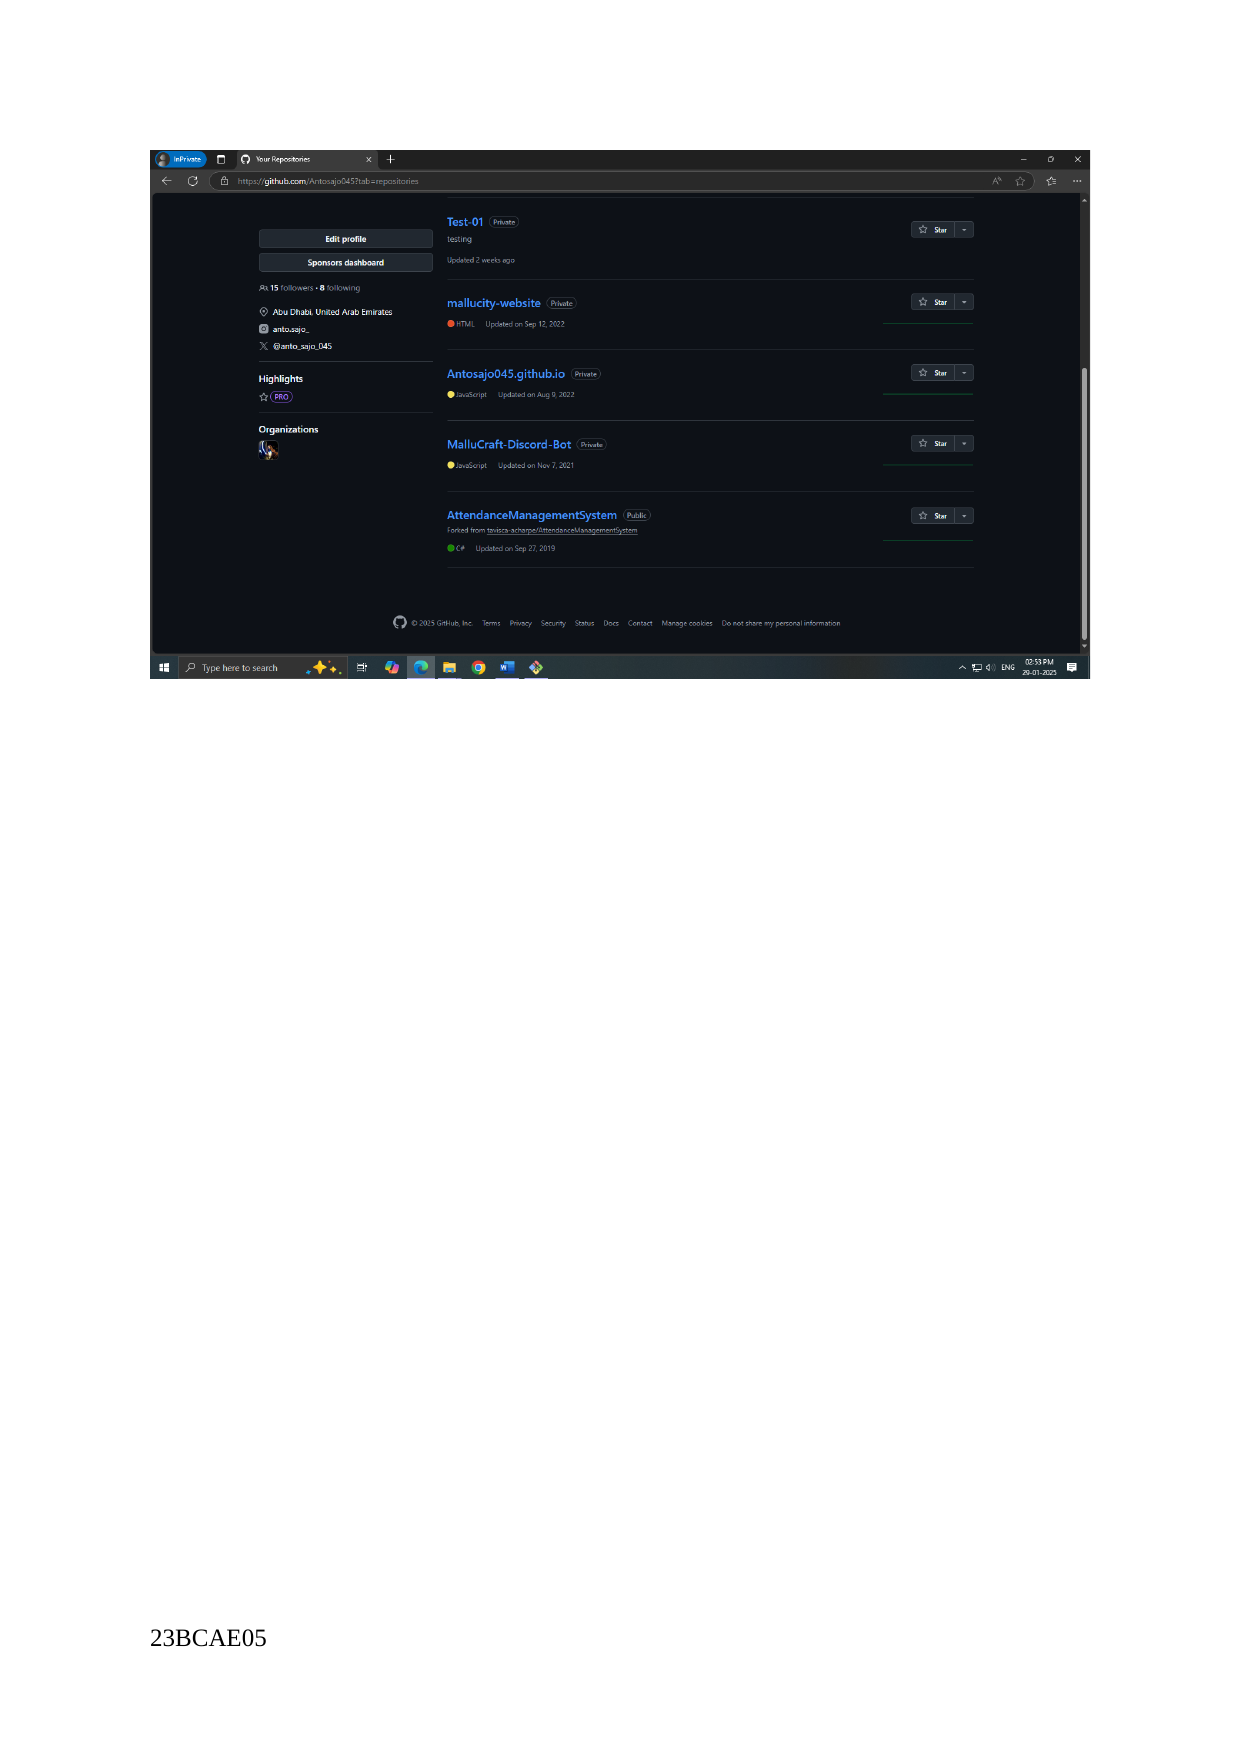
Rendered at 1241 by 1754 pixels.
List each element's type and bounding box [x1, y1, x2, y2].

picture [150, 150, 1091, 679]
